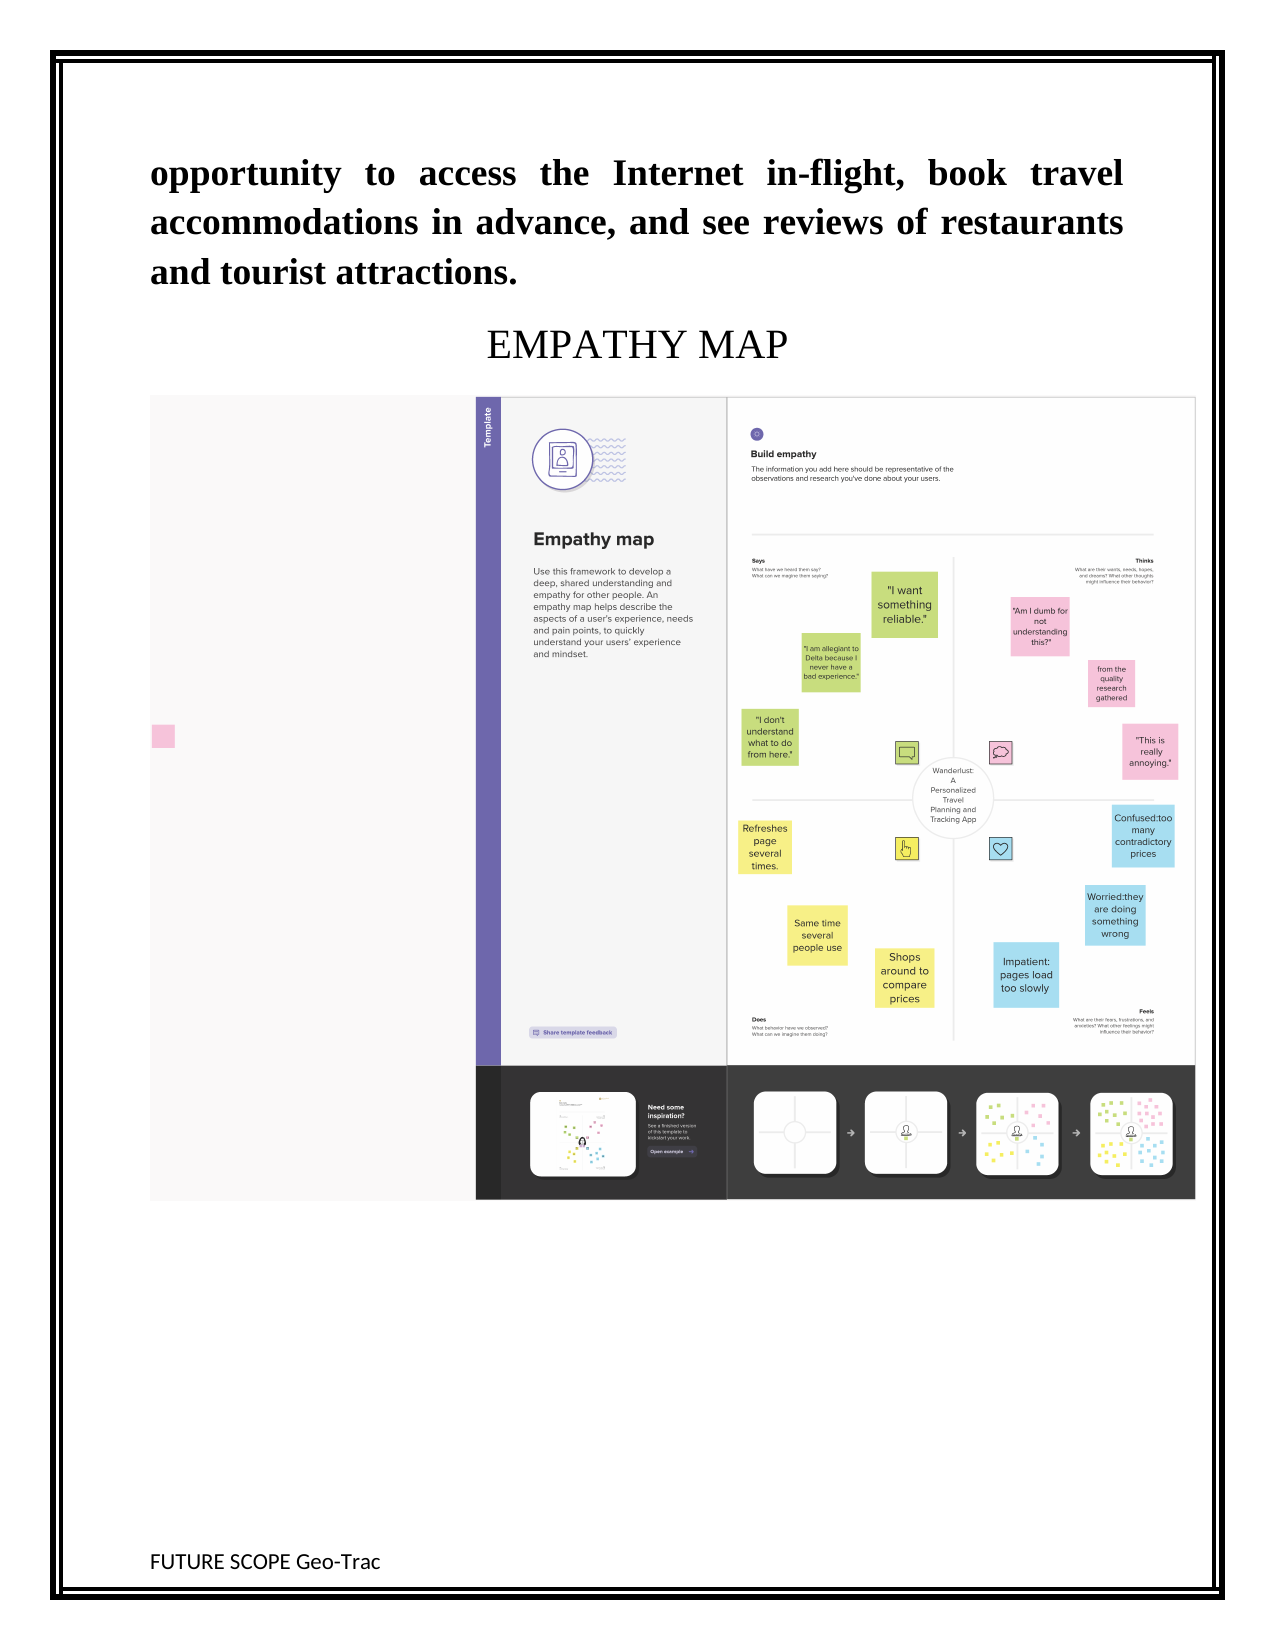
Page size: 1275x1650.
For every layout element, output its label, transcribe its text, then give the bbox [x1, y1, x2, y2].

text EMPATHY MAP [150, 319, 1125, 367]
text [150, 150, 1125, 292]
